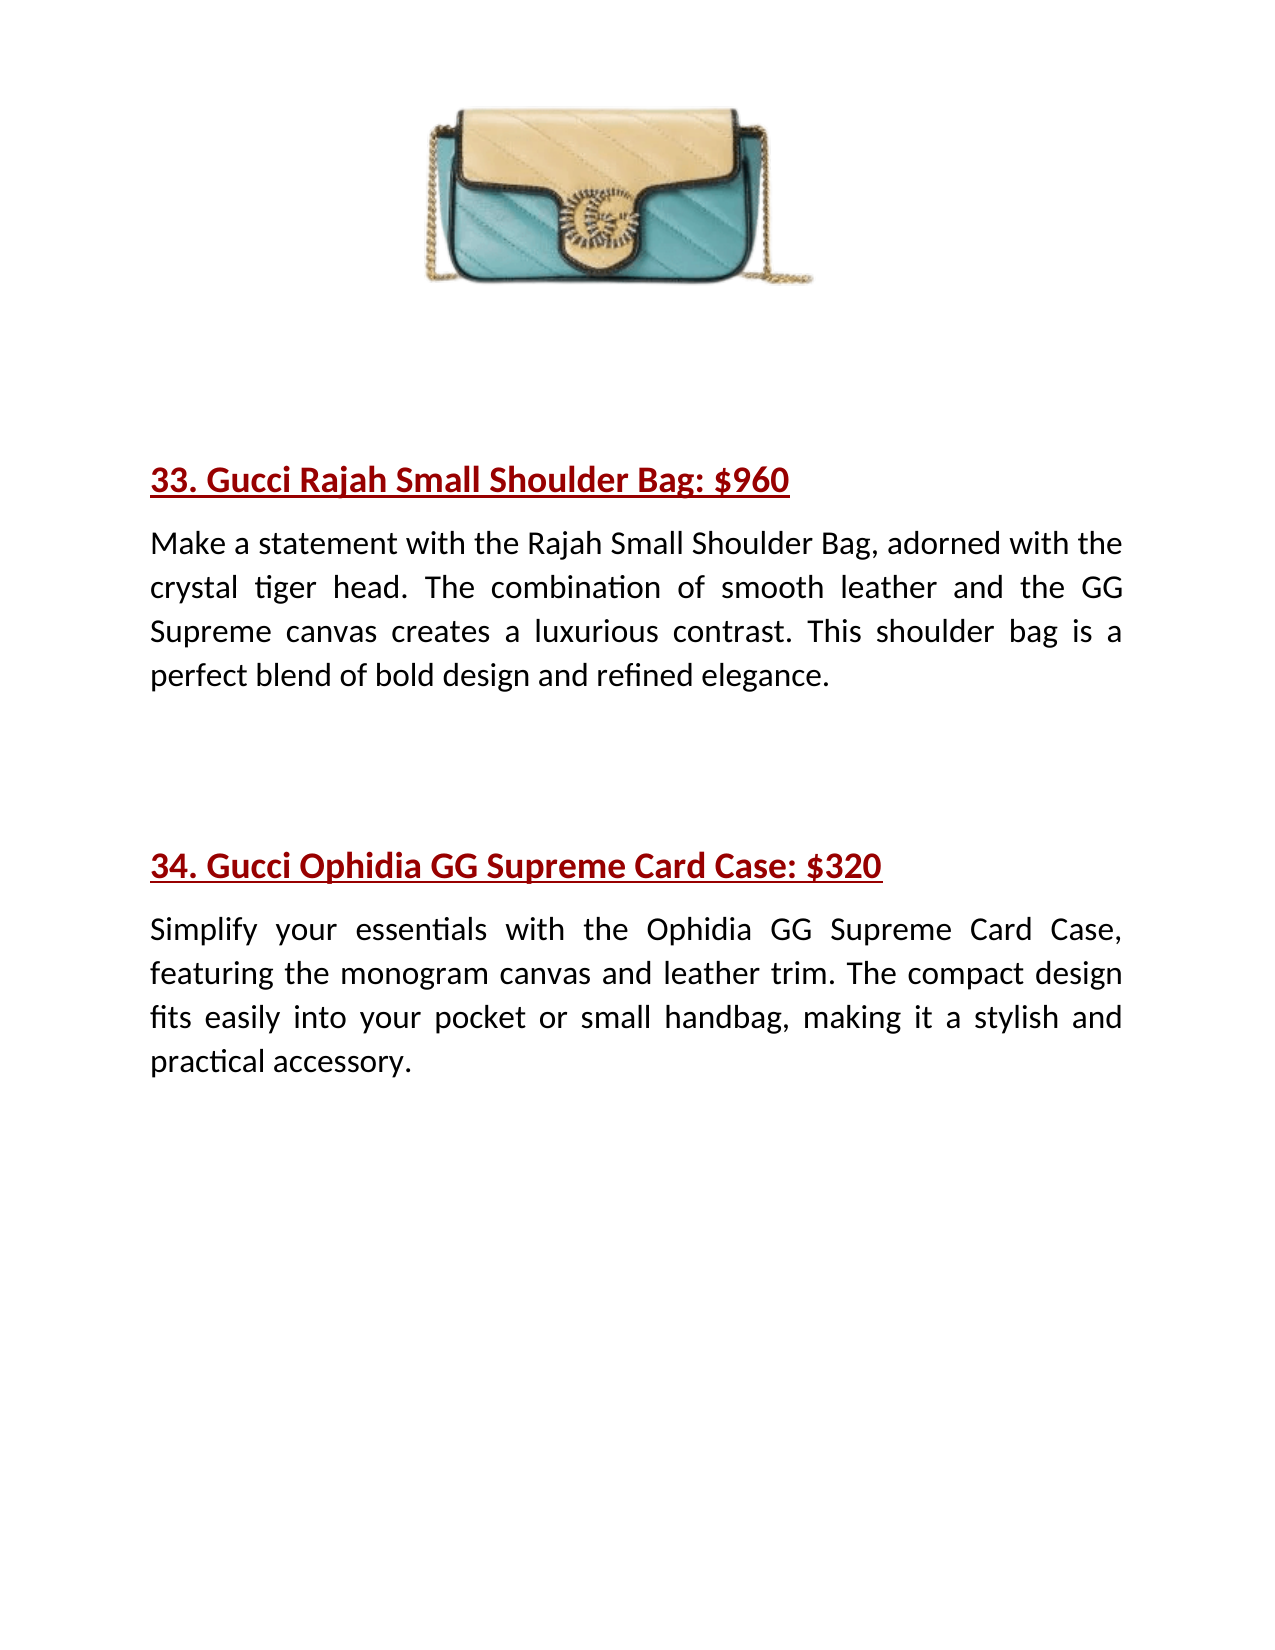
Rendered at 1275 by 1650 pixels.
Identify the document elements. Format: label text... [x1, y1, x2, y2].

text 34. Gucci Ophidia GG Supreme Card Case: $320 [150, 842, 1124, 887]
text Make a statement with the Rajah Small Shoulder Bag, adorned with the crystal tiger head. The combination of smooth leather and the GG Supreme canvas creates a luxurious contrast. This shoulder bag is a perfect blend of bold design and refined elegance. [150, 522, 1124, 695]
text Simplify your essentials with the Ophidia GG Supreme Card Case, featuring the monogram canvas and leather trim. The compact design fits easily into your pocket or small handbag, making it a stylish and practical accessory. [150, 908, 1124, 1080]
text 33. Gucci Rajah Small Shoulder Bag: $960 [150, 456, 1124, 502]
picture [395, 76, 844, 321]
